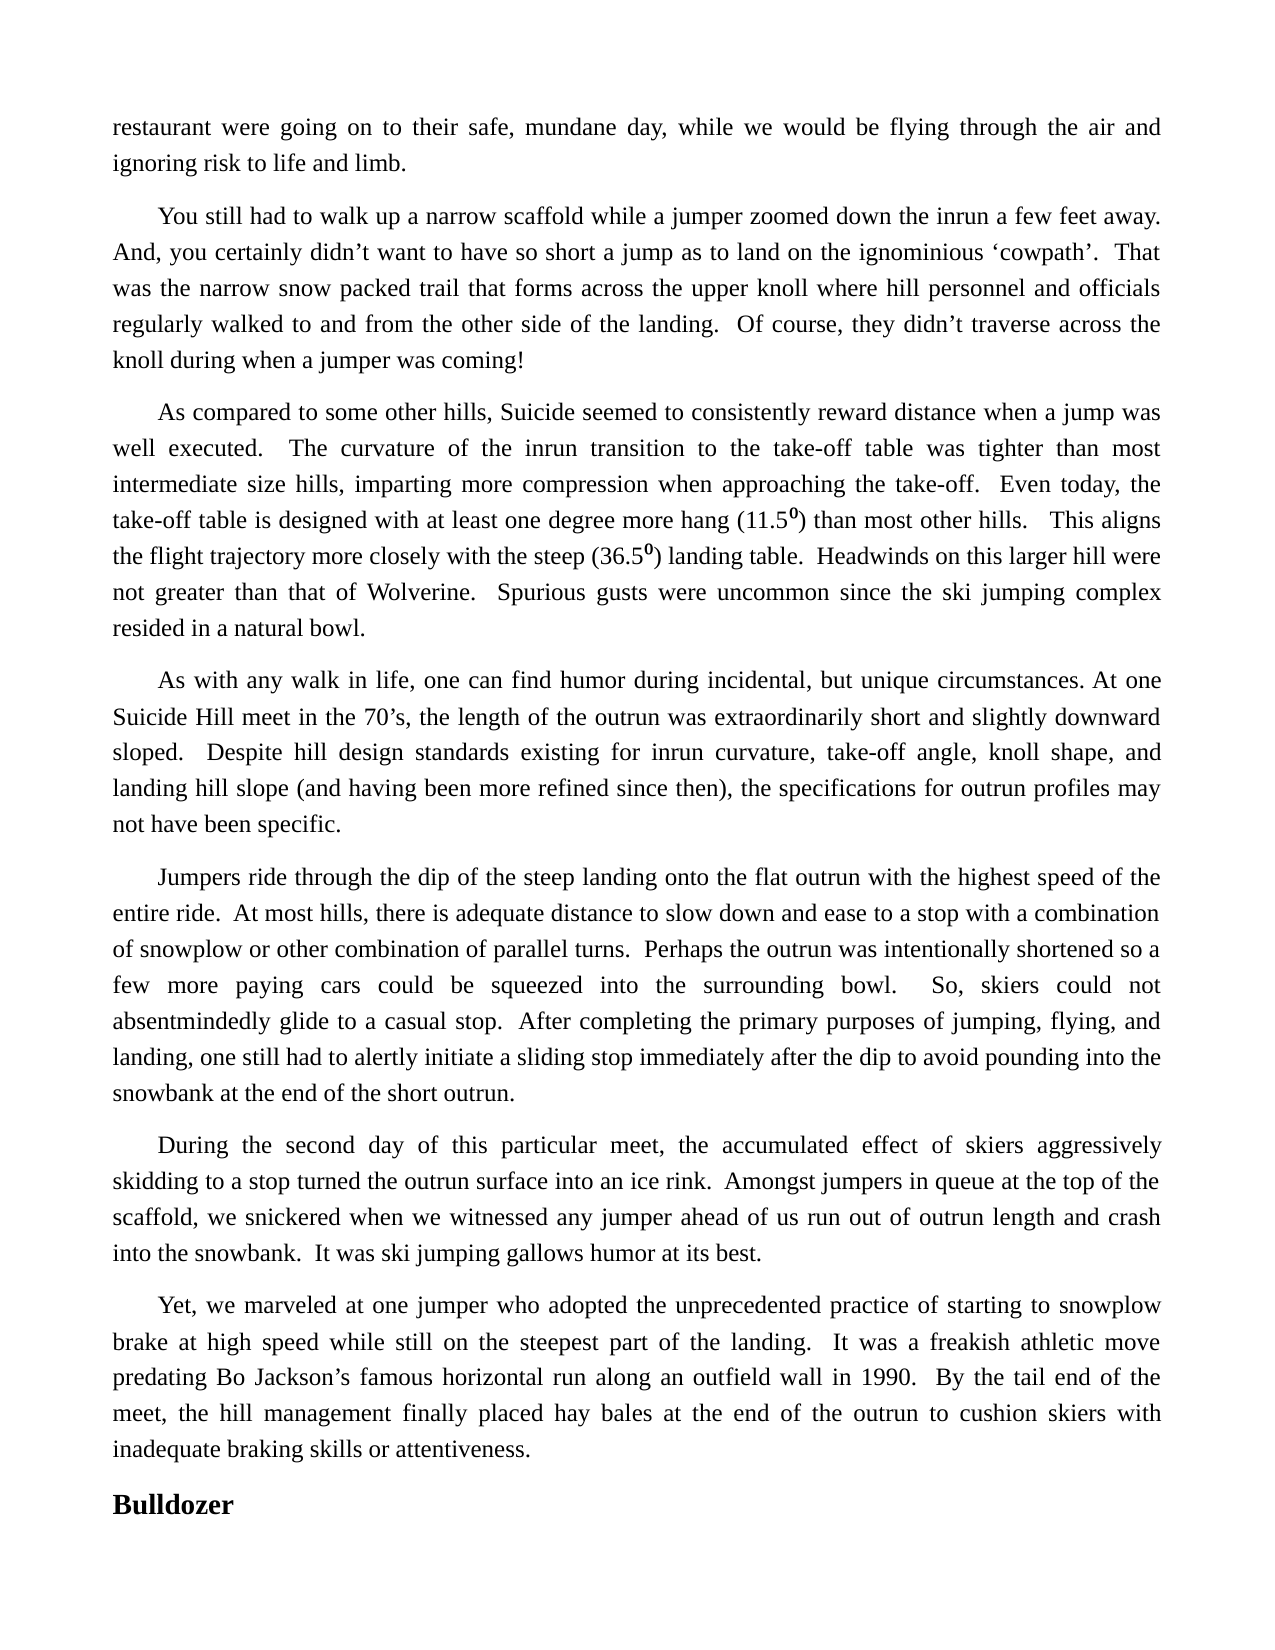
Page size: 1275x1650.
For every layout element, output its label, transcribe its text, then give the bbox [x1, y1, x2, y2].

text You still had to walk up a narrow scaffold while a jumper zoomed down the inrun a few feet away. And, you certainly didn’t want to have so short a jump as to land on the ignominious ‘cowpath’. That was the narrow snow packed trail that forms across the upper knoll where hill personnel and officials regularly walked to and from the other side of the landing. Of course, they didn’t traverse across the knoll during when a jumper was coming! [112, 201, 1162, 373]
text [112, 112, 1162, 177]
text During the second day of this particular meet, the accumulated effect of skiers aggressively skidding to a stop turned the outrun surface into an ice rink. Amongst jumpers in queue at the top of the scaffold, we snickered when we witnessed any jumper ahead of us run out of outrun length and crash into the snowbank. It was ski jumping gallows humor at its best. [112, 1130, 1162, 1267]
text As with any walk in life, one can find humor during incidental, but unique circumstances. At one Suicide Hill meet in the 70’s, the length of the outrun was extraordinarily short and slightly downward sloped. Despite hill design standards existing for inrun curvature, take-off angle, knoll shape, and landing hill slope (and having been more refined since then), the specifications for outrun profiles may not have been specific. [112, 666, 1162, 838]
text Yet, we marveled at one jumper who adopted the unprecedented practice of starting to snowplow brake at high speed while still on the steepest part of the landing. It was a freakish athletic move predating Bo Jackson’s famous horizontal run along an outfield wall in 1990. By the tail end of the meet, the hill management finally placed hay bales at the end of the outrun to cushion skiers with inadequate braking skills or attentiveness. [112, 1291, 1162, 1463]
text Jumpers ride through the dip of the steep landing onto the flat outrun with the highest speed of the entire ride. At most hills, there is adequate distance to slow down and ease to a stop with a combination of snowplow or other combination of parallel turns. Perhaps the outrun was intentionally shortened so a few more paying cars could be squeezed into the surrounding bowl. So, skiers could not absentmindedly glide to a casual stop. After completing the primary purposes of jumping, flying, and landing, one still had to alertly initiate a sliding stop immediately after the dip to avoid pounding into the snowbank at the end of the short outrun. [112, 862, 1162, 1106]
text Bulldozer [112, 1487, 1162, 1521]
text As compared to some other hills, Suicide seemed to consistently reward distance when a jump was well executed. The curvature of the inrun transition to the take-off table was tighter than most intermediate size hills, imparting more compression when approaching the take-off. Even today, the take-off table is designed with at least one degree more hang (11.5⁰) than most other hills. This aligns the flight trajectory more closely with the steep (36.5⁰) landing table. Headwinds on this larger hill were not greater than that of Wolverine. Spurious gusts were uncommon since the ski jumping complex resided in a natural bowl. [112, 397, 1162, 642]
